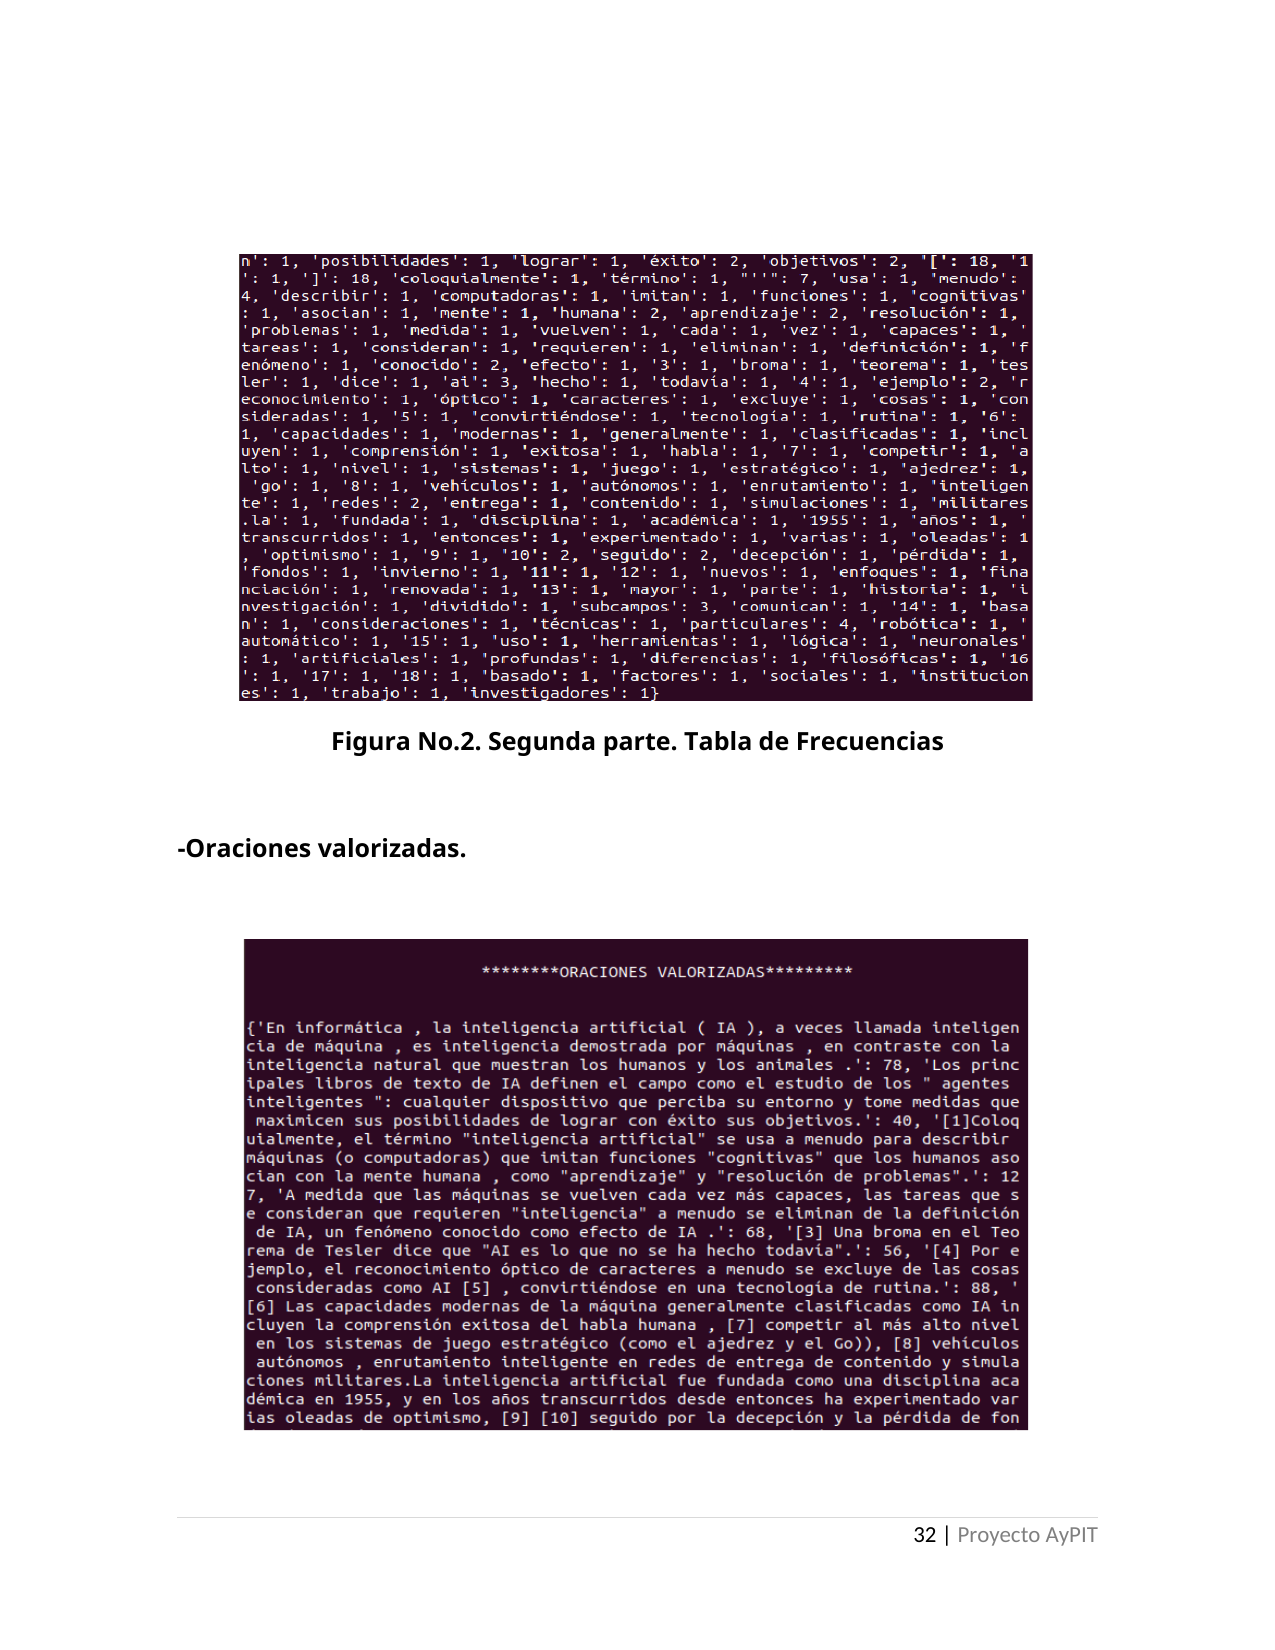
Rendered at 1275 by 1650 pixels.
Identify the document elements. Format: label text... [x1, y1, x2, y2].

text Figura No.2. Segunda parte. Tabla de Frecuencias [177, 667, 1098, 757]
picture [243, 939, 1027, 1456]
picture [239, 254, 1032, 701]
text -Oraciones valorizadas. [177, 830, 1098, 864]
